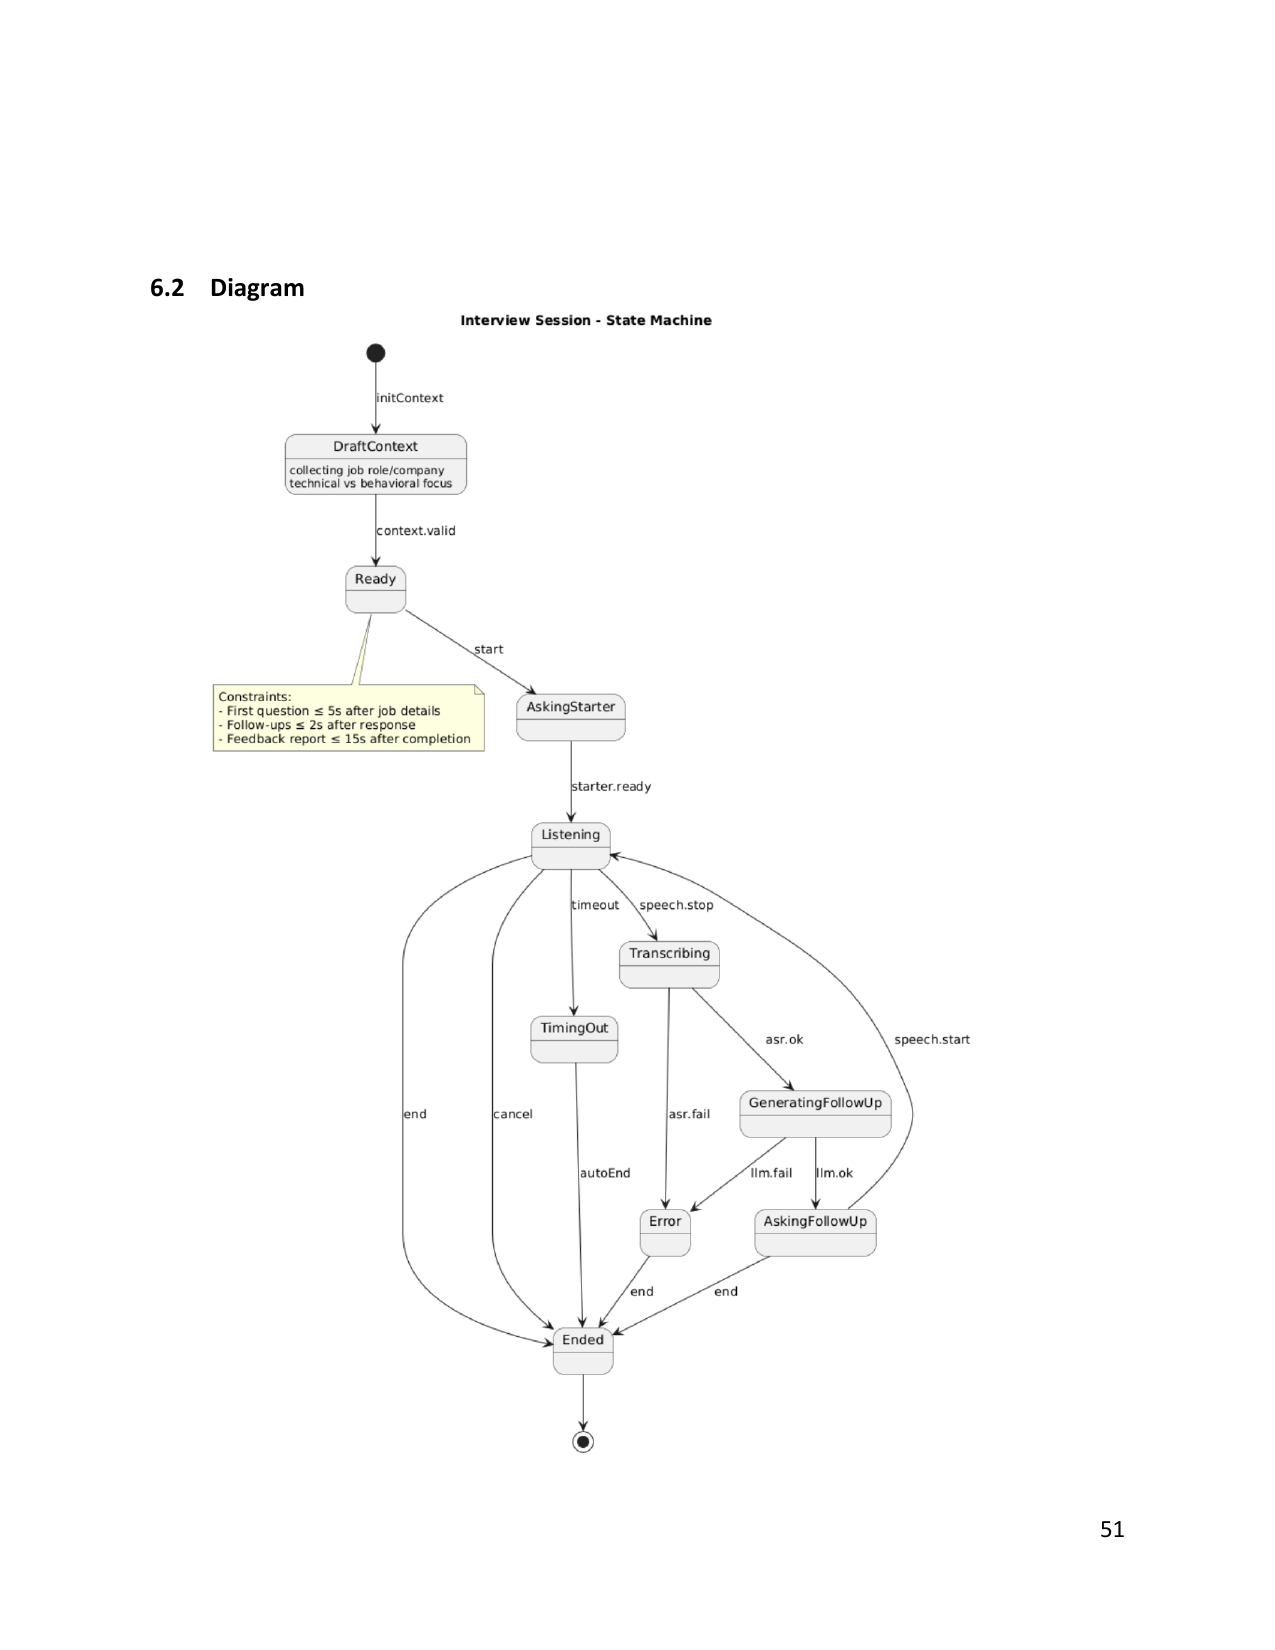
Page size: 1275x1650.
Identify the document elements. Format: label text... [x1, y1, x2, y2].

subtitle Diagram [150, 271, 1125, 303]
picture [150, 303, 1125, 1456]
